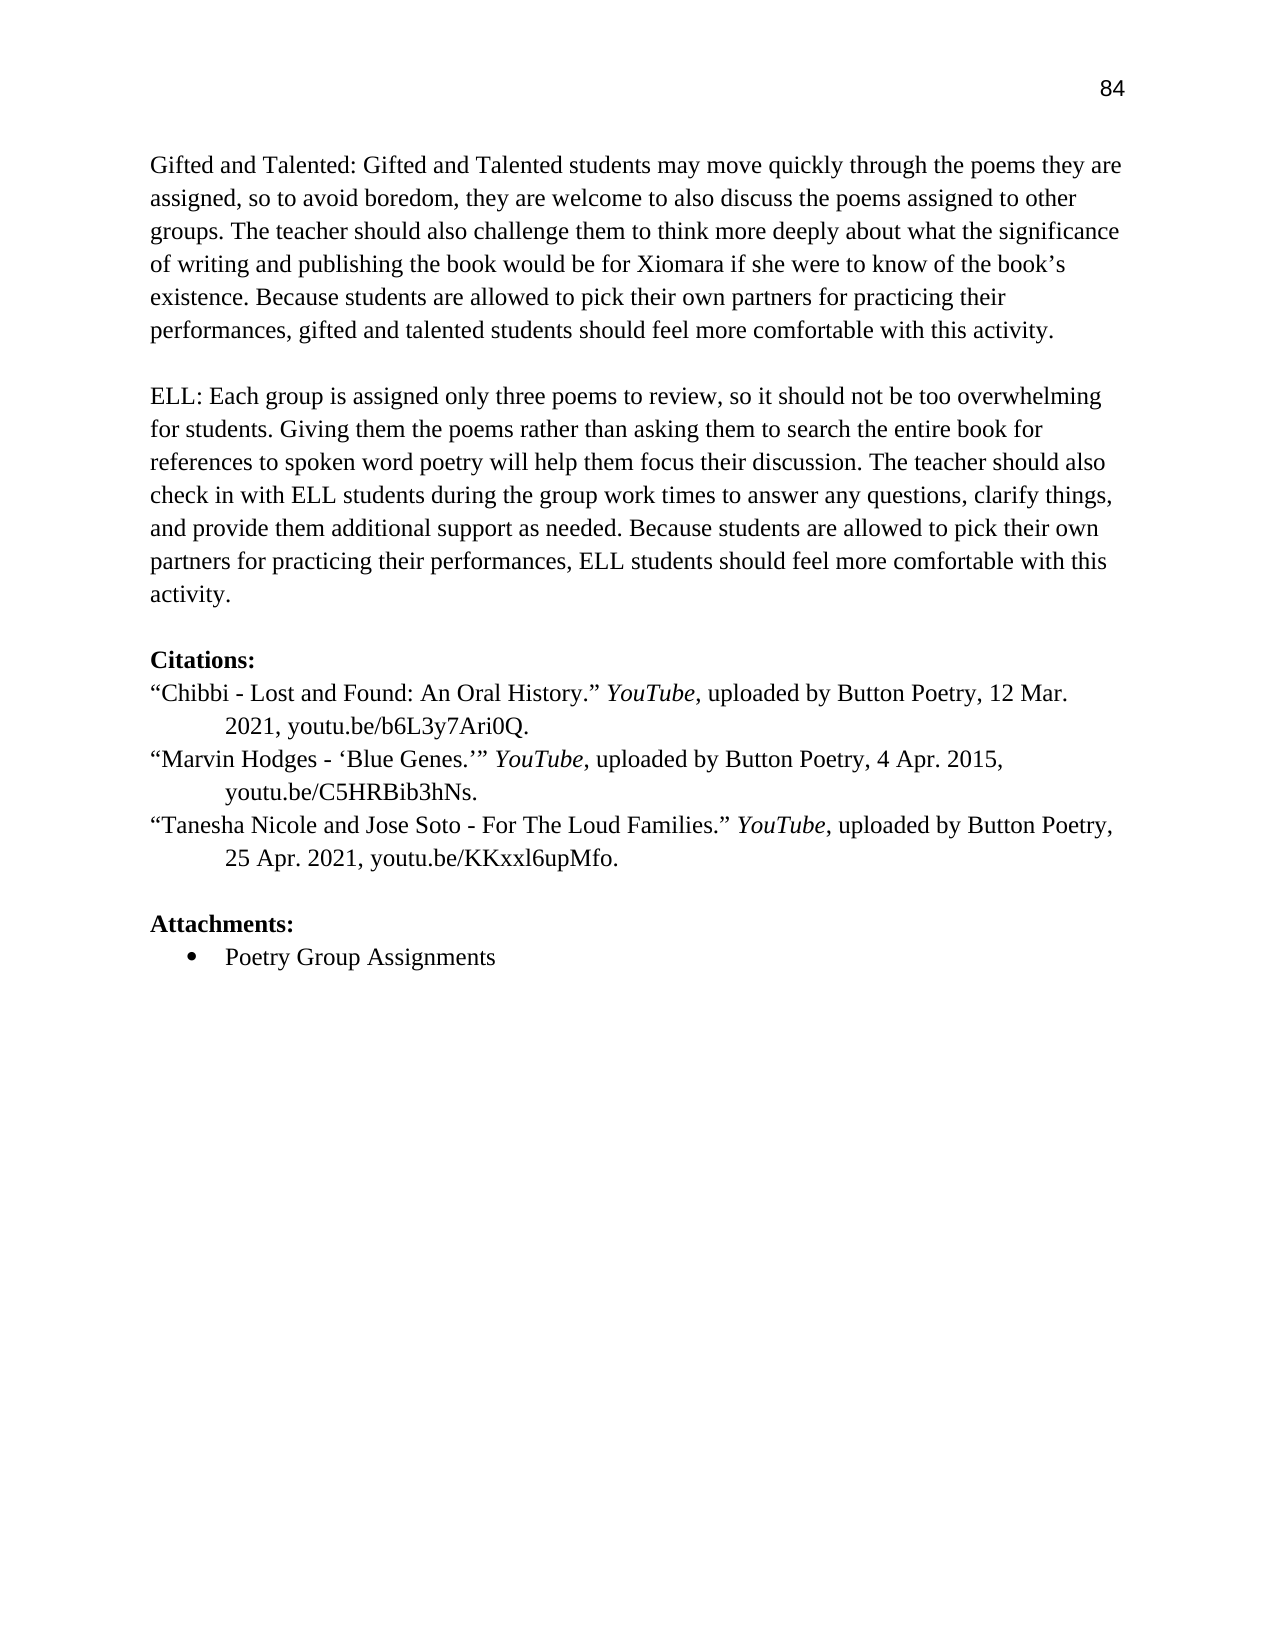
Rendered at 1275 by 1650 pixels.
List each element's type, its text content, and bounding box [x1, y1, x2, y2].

text “Chibbi - Lost and Found: An Oral History.” YouTube, uploaded by Button Poetry, 12 Mar. 2021, youtu.be/b6L3y7Ari0Q. [150, 678, 1125, 740]
list Poetry Group Assignments [187, 942, 1125, 971]
text Citations: [150, 645, 1125, 674]
text “Tanesha Nicole and Jose Soto - For The Loud Families.” YouTube, uploaded by Button Poetry, 25 Apr. 2021, youtu.be/KKxxl6upMfo. [150, 810, 1125, 872]
text Gifted and Talented: Gifted and Talented students may move quickly through the poems they are assigned, so to avoid boredom, they are welcome to also discuss the poems assigned to other groups. The teacher should also challenge them to think more deeply about what the significance of writing and publishing the book would be for Xiomara if she were to know of the book’s existence. Because students are allowed to pick their own partners for practicing their performances, gifted and talented students should feel more comfortable with this activity. [150, 150, 1125, 344]
text “Marvin Hodges - ‘Blue Genes.’” YouTube, uploaded by Button Poetry, 4 Apr. 2015, youtu.be/C5HRBib3hNs. [150, 744, 1125, 806]
text ELL: Each group is assigned only three poems to review, so it should not be too overwhelming for students. Giving them the poems rather than asking them to search the entire book for references to spoken word poetry will help them focus their discussion. The teacher should also check in with ELL students during the group work times to answer any questions, clarify things, and provide them additional support as needed. Because students are allowed to pick their own partners for practicing their performances, ELL students should feel more comfortable with this activity. [150, 381, 1125, 608]
text Attachments: [150, 909, 1125, 938]
